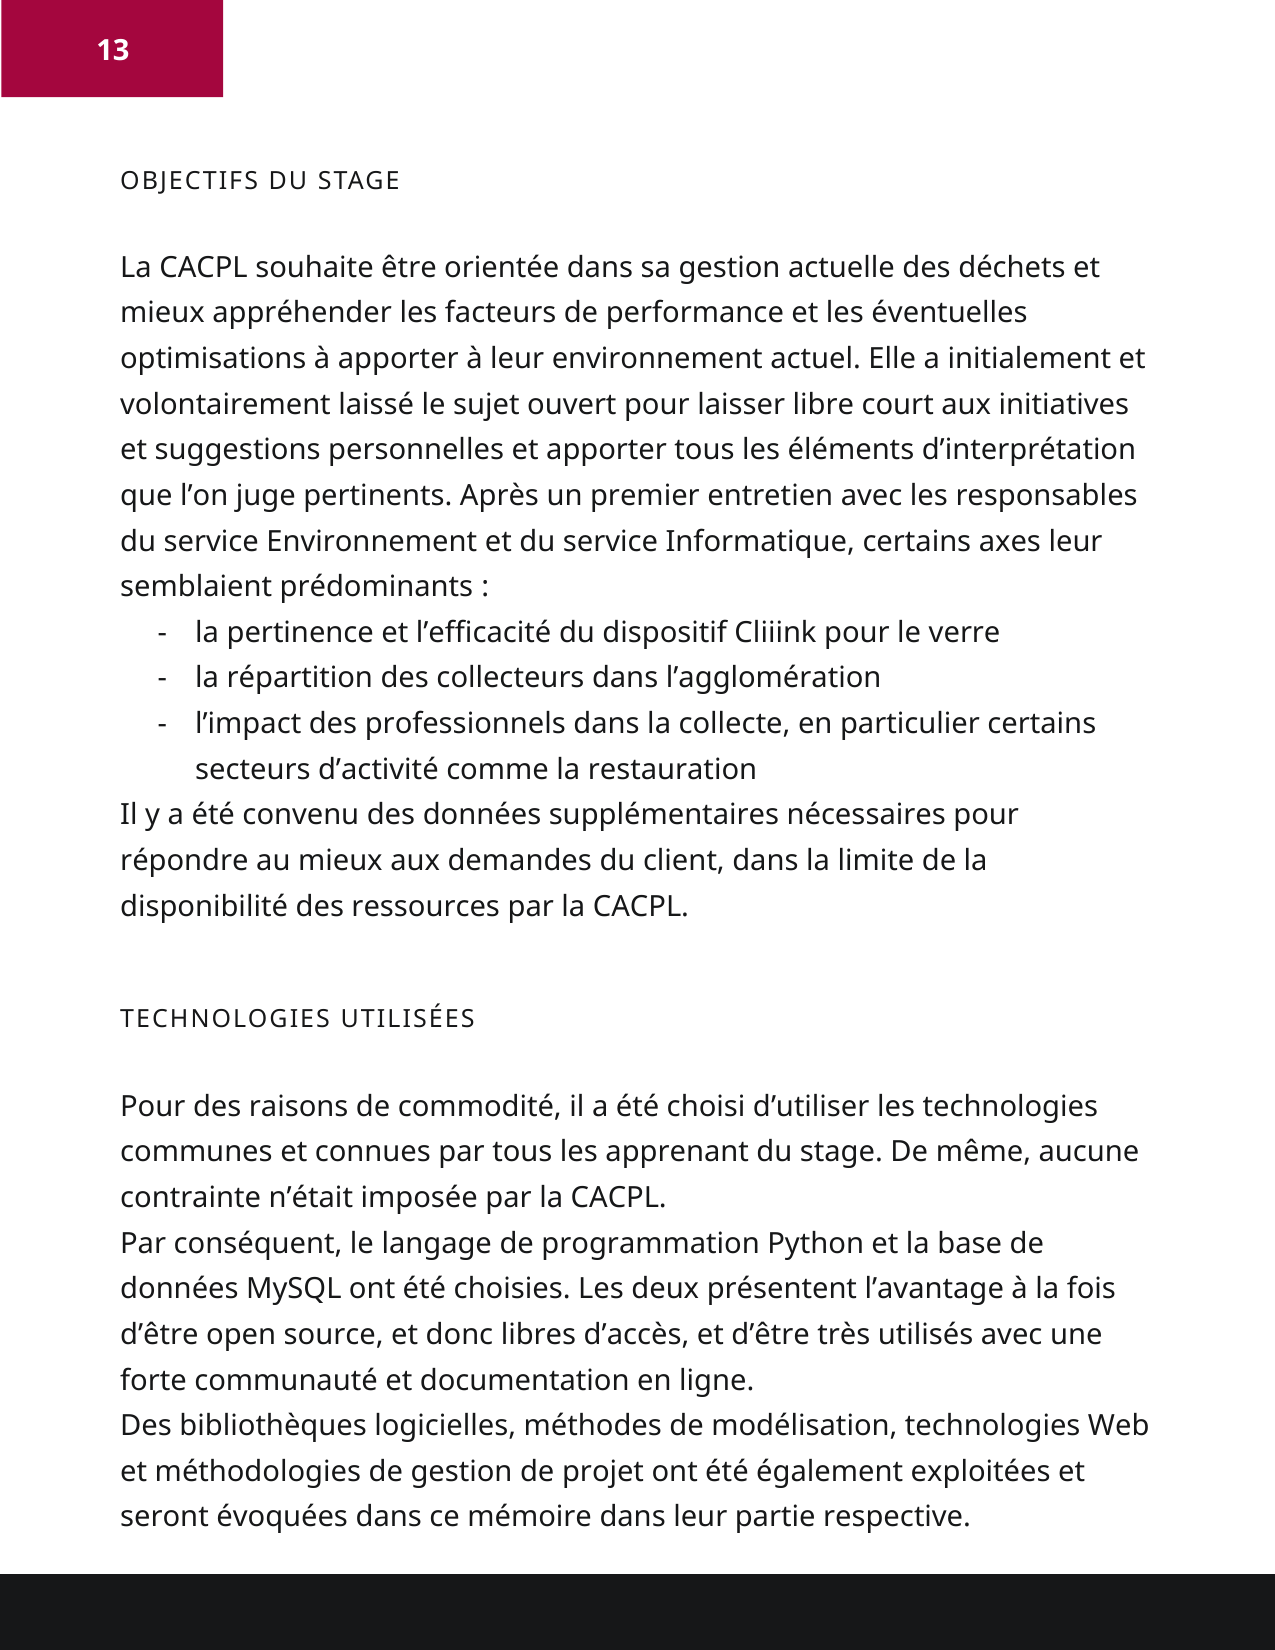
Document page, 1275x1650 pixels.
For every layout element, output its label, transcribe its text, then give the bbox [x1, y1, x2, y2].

subtitle Technologies utilisées [120, 1001, 1155, 1035]
list l’impact des professionnels dans la collecte, en particulier certains secteurs d’activité comme la restauration [157, 702, 1155, 788]
text Pour des raisons de commodité, il a été choisi d’utiliser les technologies communes et connues par tous les apprenant du stage. De même, aucune contrainte n’était imposée par la CACPL. [120, 1085, 1155, 1216]
text Il y a été convenu des données supplémentaires nécessaires pour répondre au mieux aux demandes du client, dans la limite de la disponibilité des ressources par la CACPL. [120, 794, 1155, 924]
list la pertinence et l’efficacité du dispositif Cliiink pour le verre [157, 611, 1155, 651]
text Des bibliothèques logicielles, méthodes de modélisation, technologies Web et méthodologies de gestion de projet ont été également exploitées et seront évoquées dans ce mémoire dans leur partie respective. [120, 1404, 1155, 1535]
subtitle Objectifs du stage [120, 162, 1155, 196]
list la répartition des collecteurs dans l’agglomération [157, 657, 1155, 696]
text La CACPL souhaite être orientée dans sa gestion actuelle des déchets et mieux appréhender les facteurs de performance et les éventuelles optimisations à apporter à leur environnement actuel. Elle a initialement et volontairement laissé le sujet ouvert pour laisser libre court aux initiatives et suggestions personnelles et apporter tous les éléments d’interprétation que l’on juge pertinents. Après un premier entretien avec les responsables du service Environnement et du service Informatique, certains axes leur semblaient prédominants : [120, 246, 1155, 605]
text Par conséquent, le langage de programmation Python et la base de données MySQL ont été choisies. Les deux présentent l’avantage à la fois d’être open source, et donc libres d’accès, et d’être très utilisés avec une forte communauté et documentation en ligne. [120, 1222, 1155, 1398]
